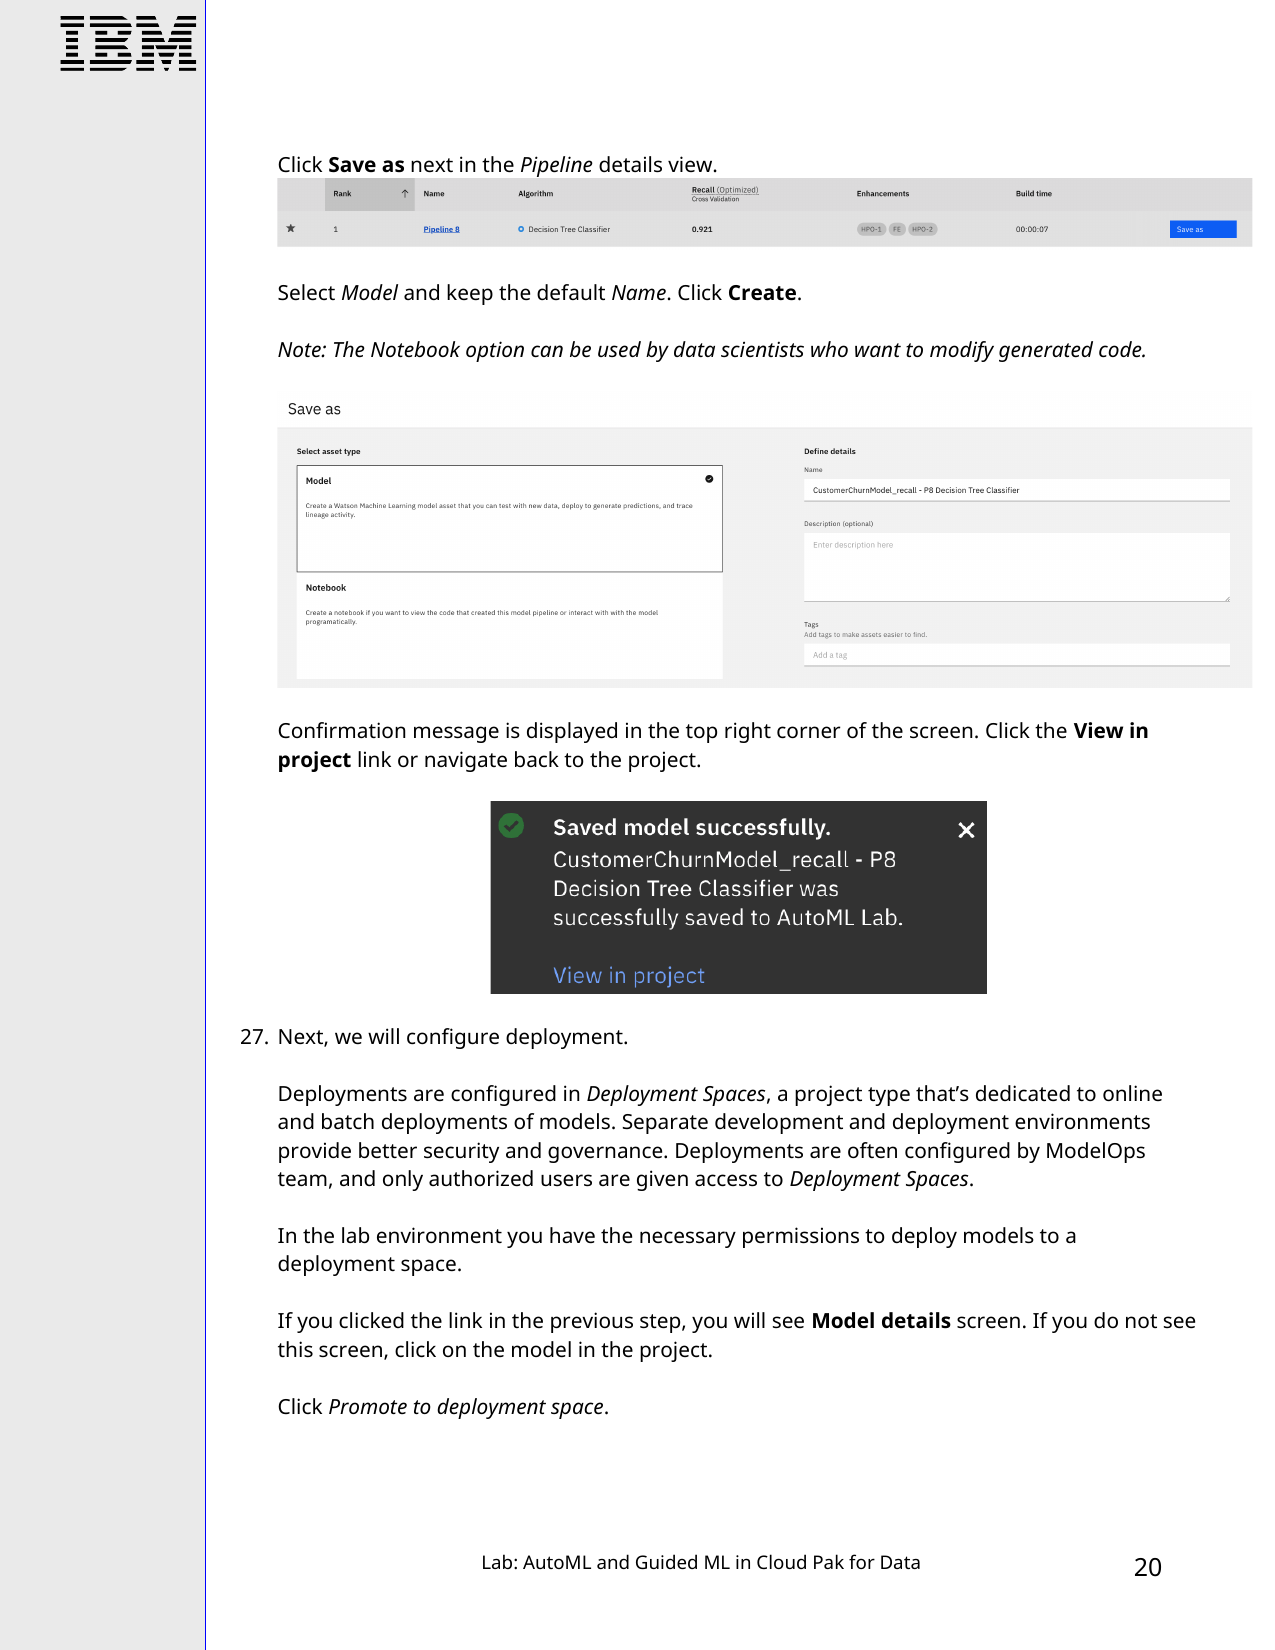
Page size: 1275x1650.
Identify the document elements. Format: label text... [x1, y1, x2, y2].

text Click Save as next in the Pipeline details view. [277, 150, 1200, 178]
text Confirmation message is displayed in the top right corner of the screen. Click the View in project link or navigate back to the project. [277, 716, 1200, 773]
picture [277, 391, 1253, 688]
picture [490, 801, 987, 994]
text If you clicked the link in the previous step, you will see Model details screen. If you do not see this screen, click on the model in the project. [277, 1306, 1200, 1363]
list Next, we will configure deployment. [240, 1022, 1200, 1051]
text Click Promote to deployment space. [277, 1392, 1200, 1420]
text Note: The Notebook option can be used by data scientists who want to modify generated code. [277, 335, 1200, 363]
picture [60, 16, 197, 71]
text Select Model and keep the default Name. Click Create. [225, 278, 1200, 306]
picture [277, 178, 1253, 250]
text In the lab environment you have the necessary permissions to deploy models to a deployment space. [277, 1221, 1200, 1278]
text Deployments are configured in Deployment Spaces, a project type that’s dedicated to online and batch deployments of models. Separate development and deployment environments provide better security and governance. Deployments are often configured by ModelOps team, and only authorized users are given access to Deployment Spaces. [277, 1079, 1200, 1193]
